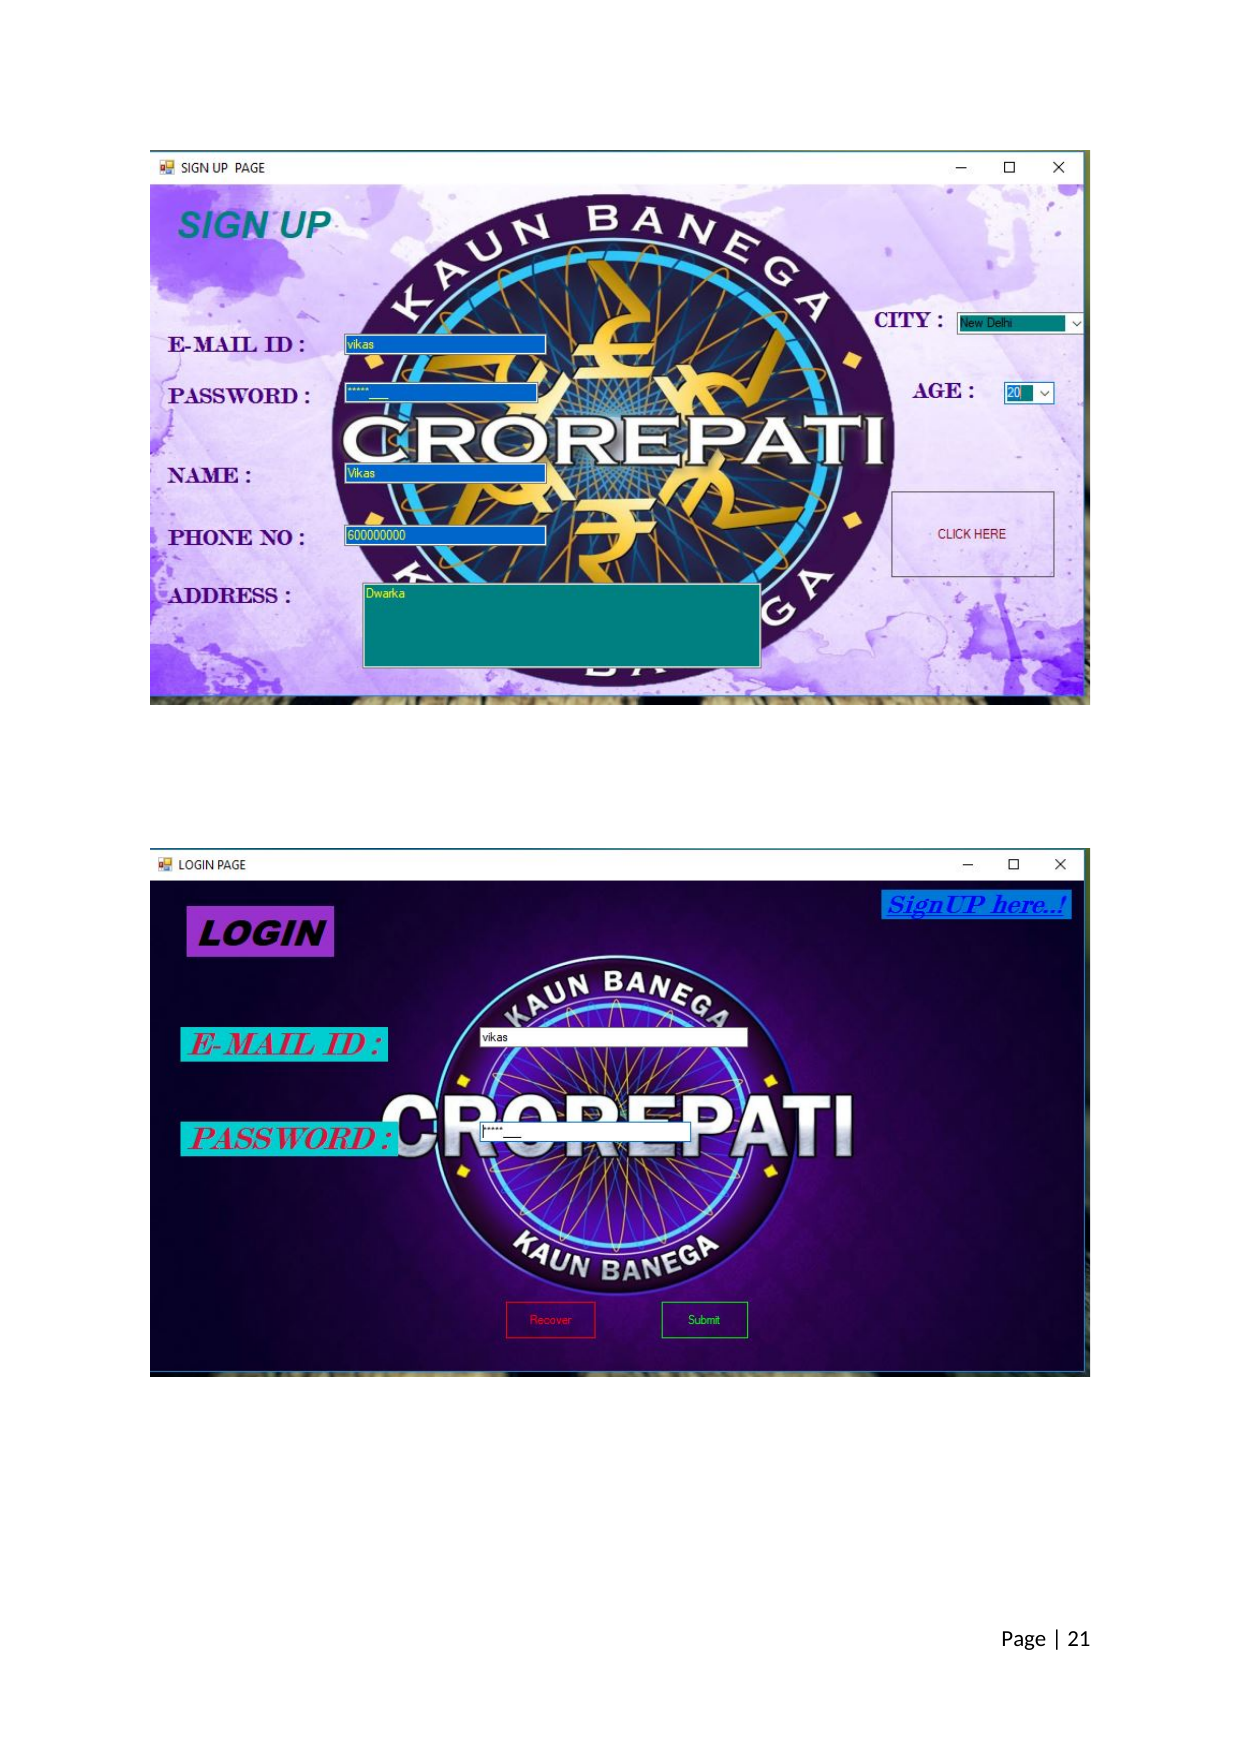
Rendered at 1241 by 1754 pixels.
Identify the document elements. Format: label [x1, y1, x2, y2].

picture [150, 848, 1091, 1377]
picture [150, 150, 1091, 705]
